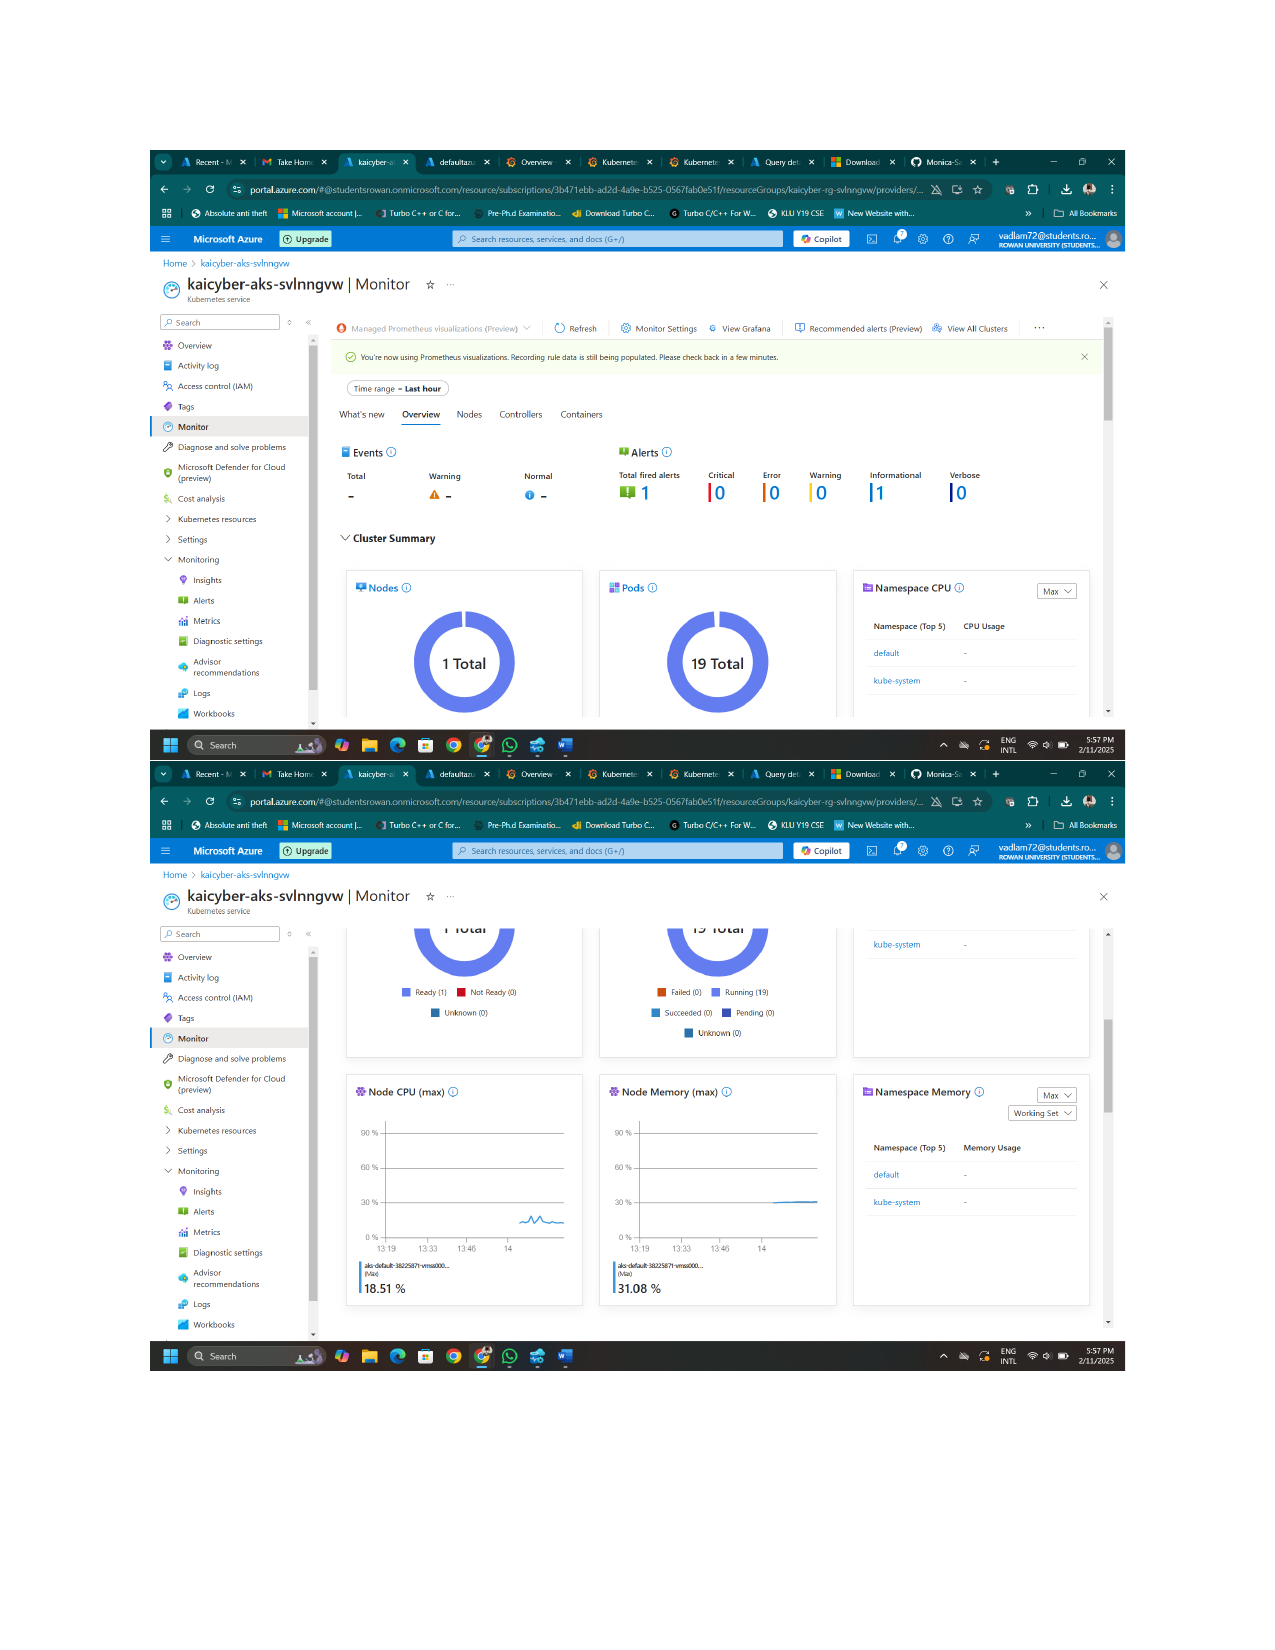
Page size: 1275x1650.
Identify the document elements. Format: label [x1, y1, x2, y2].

picture [150, 150, 1125, 760]
picture [150, 761, 1125, 1371]
